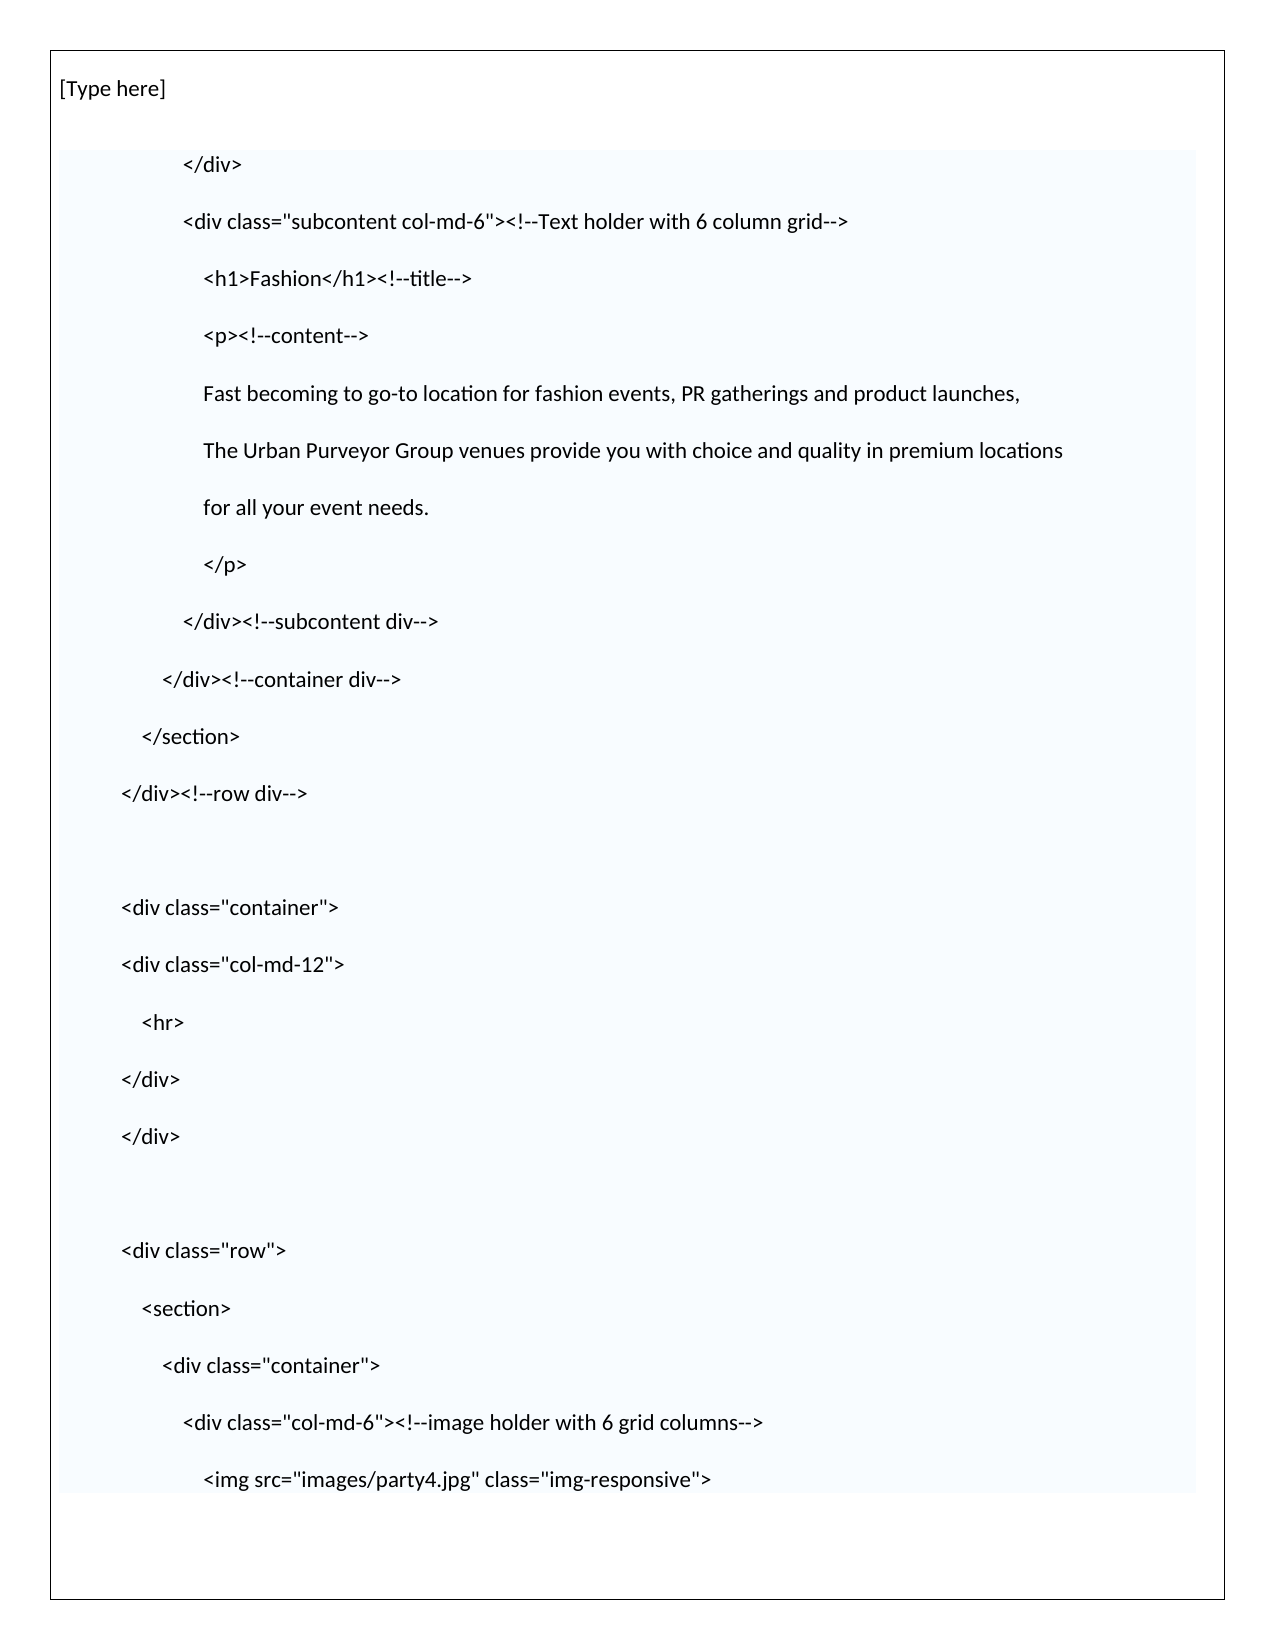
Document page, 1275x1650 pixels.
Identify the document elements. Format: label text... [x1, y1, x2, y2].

text <div class="container"> [59, 1351, 1196, 1379]
text <p><!--content--> [59, 322, 1196, 349]
text Fast becoming to go-to location for fashion events, PR gatherings and product launches, [59, 379, 1196, 407]
text </section> [59, 722, 1196, 750]
text The Urban Purveyor Group venues provide you with choice and quality in premium locations [59, 436, 1196, 464]
text </div> [59, 1065, 1196, 1093]
text </div> [59, 1122, 1196, 1150]
text </div><!--row div--> [59, 779, 1196, 807]
text </div> [59, 150, 1196, 178]
text <section> [59, 1294, 1196, 1322]
text for all your event needs. [59, 493, 1196, 521]
text <div class="row"> [59, 1237, 1196, 1264]
text </div><!--subcontent div--> [59, 607, 1196, 636]
text </p> [59, 550, 1196, 578]
text <img src="images/party4.jpg" class="img-responsive"> [59, 1465, 1196, 1493]
text <div class="subcontent col-md-6"><!--Text holder with 6 column grid--> [59, 207, 1196, 235]
text <h1>Fashion</h1><!--title--> [59, 264, 1196, 292]
text <div class="col-md-6"><!--image holder with 6 grid columns--> [59, 1408, 1196, 1436]
text </div><!--container div--> [59, 665, 1196, 693]
text <div class="col-md-12"> [59, 951, 1196, 979]
text <div class="container"> [59, 893, 1196, 921]
text <hr> [59, 1008, 1196, 1036]
